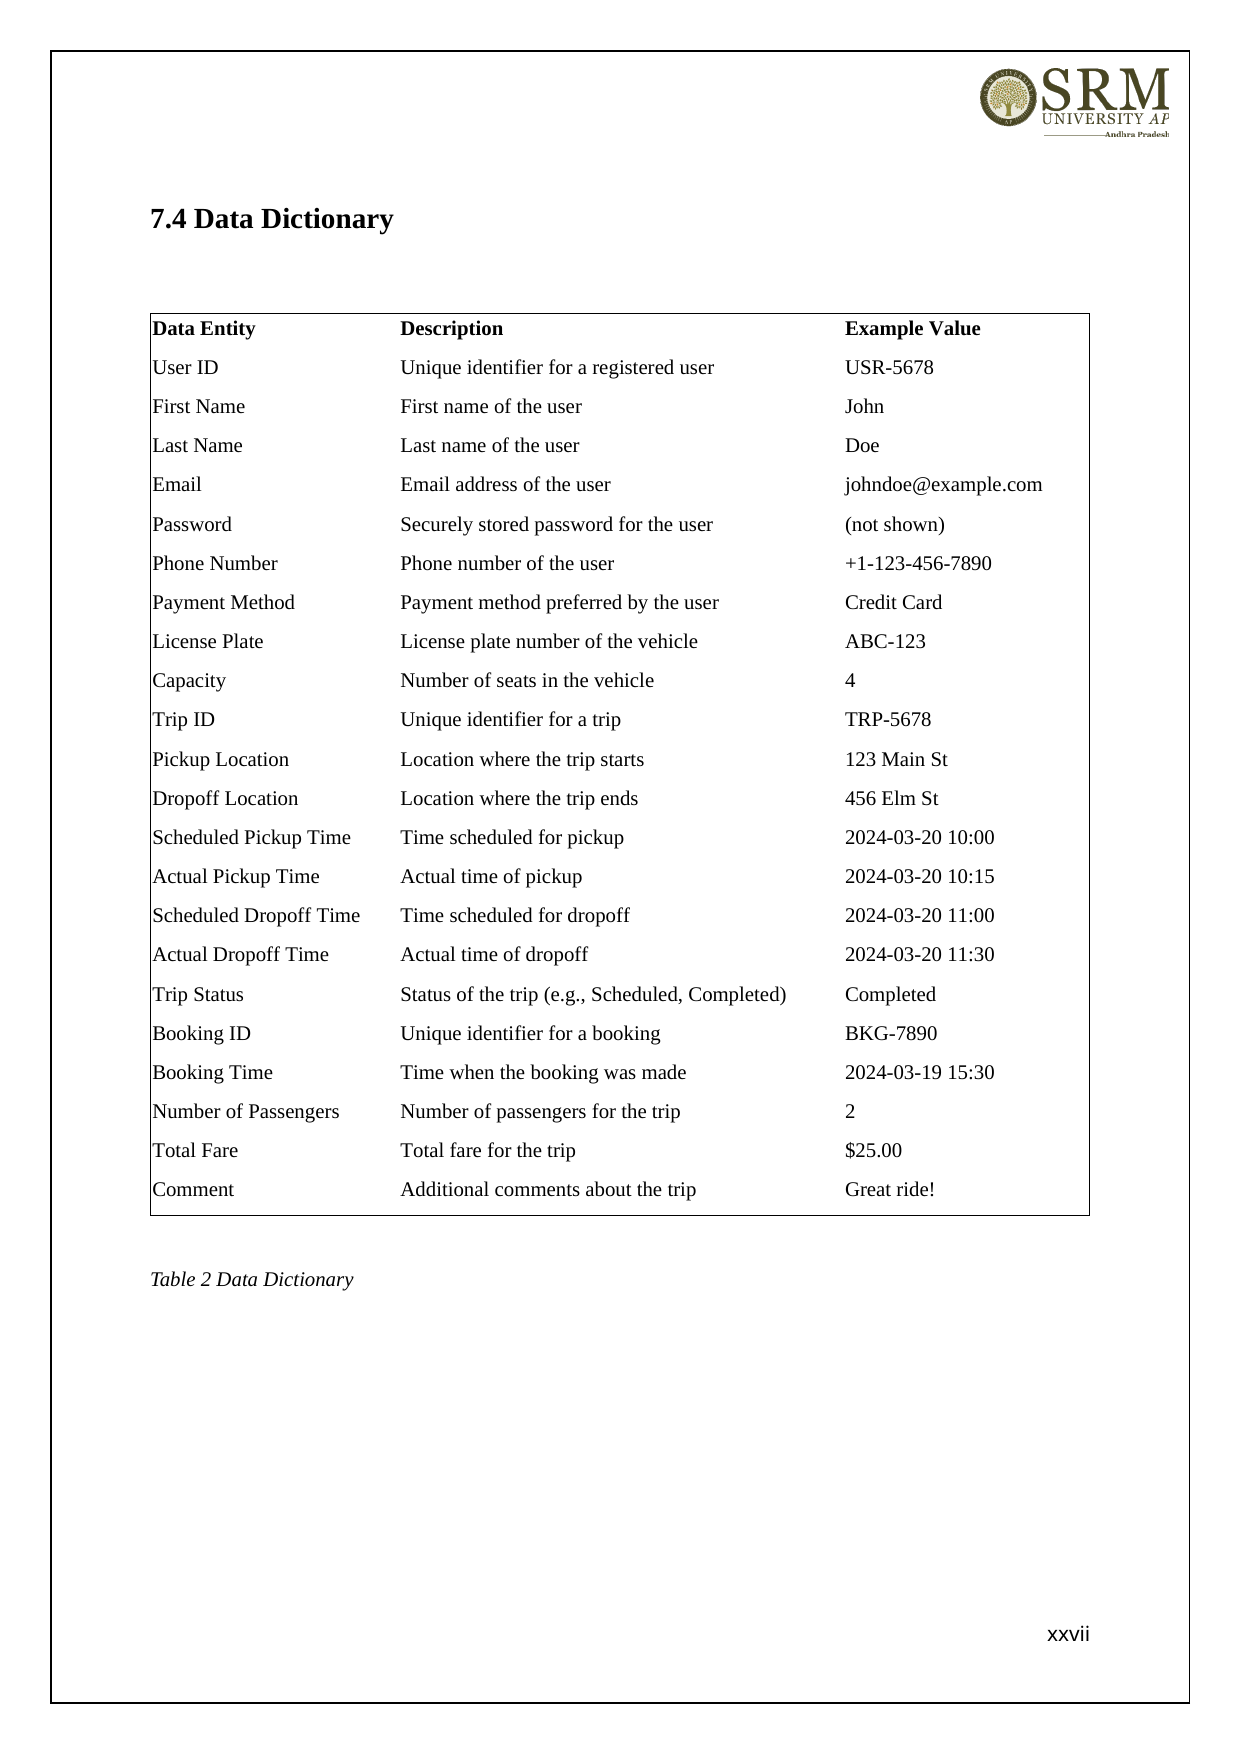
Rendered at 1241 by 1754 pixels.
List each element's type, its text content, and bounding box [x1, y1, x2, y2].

table_cell Unique identifier for a trip [399, 706, 843, 745]
table_cell Securely stored password for the user [399, 510, 843, 549]
table_cell Last name of the user [399, 432, 843, 471]
table_cell 2024-03-20 10:15 [843, 863, 1089, 902]
table_header Description [399, 314, 843, 353]
subtitle 7.4 Data Dictionary [150, 201, 1090, 234]
table_cell Scheduled Dropoff Time [151, 902, 399, 941]
table_cell 2024-03-20 11:00 [843, 902, 1089, 941]
table_cell First name of the user [399, 393, 843, 432]
table_cell Completed [843, 980, 1089, 1019]
table_cell John [843, 393, 1089, 432]
table_cell Booking Time [151, 1058, 399, 1097]
picture [980, 68, 1169, 137]
table_cell 2024-03-19 15:30 [843, 1058, 1089, 1097]
text Table 2 Data Dictionary [150, 1267, 1090, 1291]
table_cell Doe [843, 432, 1089, 471]
table_cell Unique identifier for a booking [399, 1019, 843, 1058]
table_cell Pickup Location [151, 745, 399, 784]
table_cell Trip ID [151, 706, 399, 745]
table_cell Payment Method [151, 588, 399, 627]
table_cell Number of Passengers [151, 1098, 399, 1137]
table_cell ABC-123 [843, 628, 1089, 667]
table_cell 4 [843, 667, 1089, 706]
table_cell Additional comments about the trip [399, 1176, 843, 1215]
table_cell Phone Number [151, 549, 399, 588]
table_cell Scheduled Pickup Time [151, 823, 399, 862]
table_cell Time scheduled for pickup [399, 823, 843, 862]
table_cell Booking ID [151, 1019, 399, 1058]
table_cell Trip Status [151, 980, 399, 1019]
table_cell 456 Elm St [843, 784, 1089, 823]
table_cell Time when the booking was made [399, 1058, 843, 1097]
table_cell $25.00 [843, 1137, 1089, 1176]
table_cell Phone number of the user [399, 549, 843, 588]
table_cell License plate number of the vehicle [399, 628, 843, 667]
table_cell Great ride! [843, 1176, 1089, 1215]
table_cell License Plate [151, 628, 399, 667]
table_cell Password [151, 510, 399, 549]
table_header Example Value [843, 314, 1089, 353]
table_cell 2024-03-20 10:00 [843, 823, 1089, 862]
table_cell +1-123-456-7890 [843, 549, 1089, 588]
table_cell 2 [843, 1098, 1089, 1137]
table_cell Actual Dropoff Time [151, 941, 399, 980]
table_cell 123 Main St [843, 745, 1089, 784]
table_cell Time scheduled for dropoff [399, 902, 843, 941]
table_cell Location where the trip ends [399, 784, 843, 823]
table_cell Number of passengers for the trip [399, 1098, 843, 1137]
table_header Data Entity [151, 314, 399, 353]
table_cell Total fare for the trip [399, 1137, 843, 1176]
table_cell Last Name [151, 432, 399, 471]
table_cell Dropoff Location [151, 784, 399, 823]
table_cell Payment method preferred by the user [399, 588, 843, 627]
table_cell BKG-7890 [843, 1019, 1089, 1058]
table_cell johndoe@example.com [843, 471, 1089, 510]
table_cell 2024-03-20 11:30 [843, 941, 1089, 980]
table_cell Capacity [151, 667, 399, 706]
table_cell Comment [151, 1176, 399, 1215]
table_cell TRP-5678 [843, 706, 1089, 745]
table_cell Location where the trip starts [399, 745, 843, 784]
table_cell Actual time of pickup [399, 863, 843, 902]
table_cell Number of seats in the vehicle [399, 667, 843, 706]
table_cell First Name [151, 393, 399, 432]
table_cell (not shown) [843, 510, 1089, 549]
table_cell Email address of the user [399, 471, 843, 510]
table_cell Credit Card [843, 588, 1089, 627]
table_cell User ID [151, 353, 399, 392]
table_cell Total Fare [151, 1137, 399, 1176]
table_cell Email [151, 471, 399, 510]
table_cell USR-5678 [843, 353, 1089, 392]
table_cell Actual Pickup Time [151, 863, 399, 902]
table_cell Actual time of dropoff [399, 941, 843, 980]
table_cell Unique identifier for a registered user [399, 353, 843, 392]
table_cell Status of the trip (e.g., Scheduled, Completed) [399, 980, 843, 1019]
